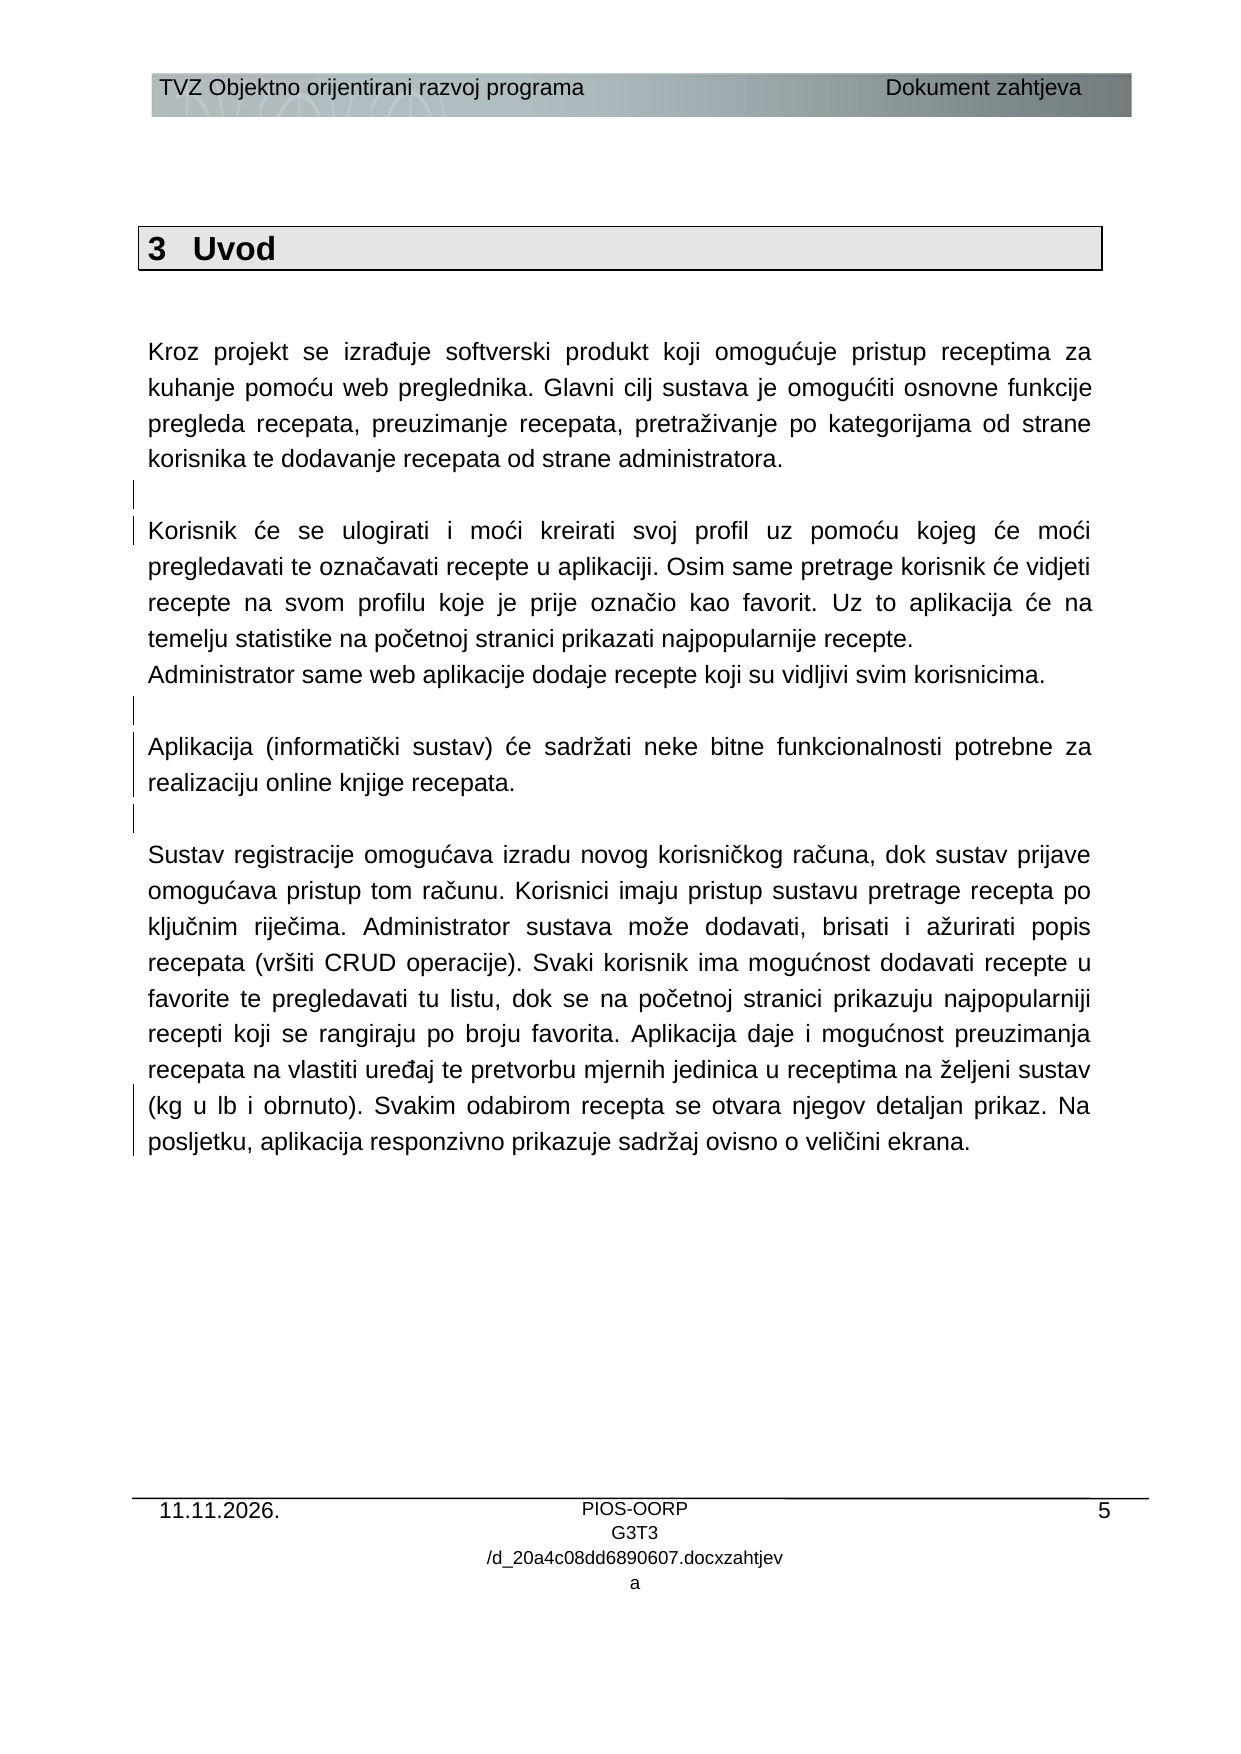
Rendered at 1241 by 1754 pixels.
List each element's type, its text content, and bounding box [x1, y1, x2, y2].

subtitle Uvod [139, 227, 1101, 269]
text Kroz projekt se izrađuje softverski produkt koji omogućuje pristup receptima za kuhanje pomoću web preglednika. Glavni cilj sustava je omogućiti osnovne funkcije pregleda recepata, preuzimanje recepata, pretraživanje po kategorijama od strane korisnika te dodavanje recepata od strane administratora. [148, 337, 1093, 473]
text Aplikacija (informatički sustav) će sadržati neke bitne funkcionalnosti potrebne za realizaciju online knjige recepata. [148, 732, 1093, 797]
text Korisnik će se ulogirati i moći kreirati svoj profil uz pomoću kojeg će moći pregledavati te označavati recepte u aplikaciji. Osim same pretrage korisnik će vidjeti recepte na svom profilu koje je prije označio kao favorit. Uz to aplikacija će na temelju statistike na početnoj stranici prikazati najpopularnije recepte. [148, 516, 1093, 653]
text Administrator same web aplikacije dodaje recepte koji su vidljivi svim korisnicima. [148, 660, 1093, 689]
picture [151, 73, 1132, 117]
text Sustav registracije omogućava izradu novog korisničkog računa, dok sustav prijave omogućava pristup tom računu. Korisnici imaju pristup sustavu pretrage recepta po ključnim riječima. Administrator sustava može dodavati, brisati i ažurirati popis recepata (vršiti CRUD operacije). Svaki korisnik ima mogućnost dodavati recepte u favorite te pregledavati tu listu, dok se na početnoj stranici prikazuju najpopularniji recepti koji se rangiraju po broju favorita. Aplikacija daje i mogućnost preuzimanja recepata na vlastiti uređaj te pretvorbu mjernih jedinica u receptima na željeni sustav (kg u lb i obrnuto). Svakim odabirom recepta se otvara njegov detaljan prikaz. Naposljetku, aplikacija responzivno prikazuje sadržaj ovisno o veličini ekrana. [148, 840, 1093, 1156]
